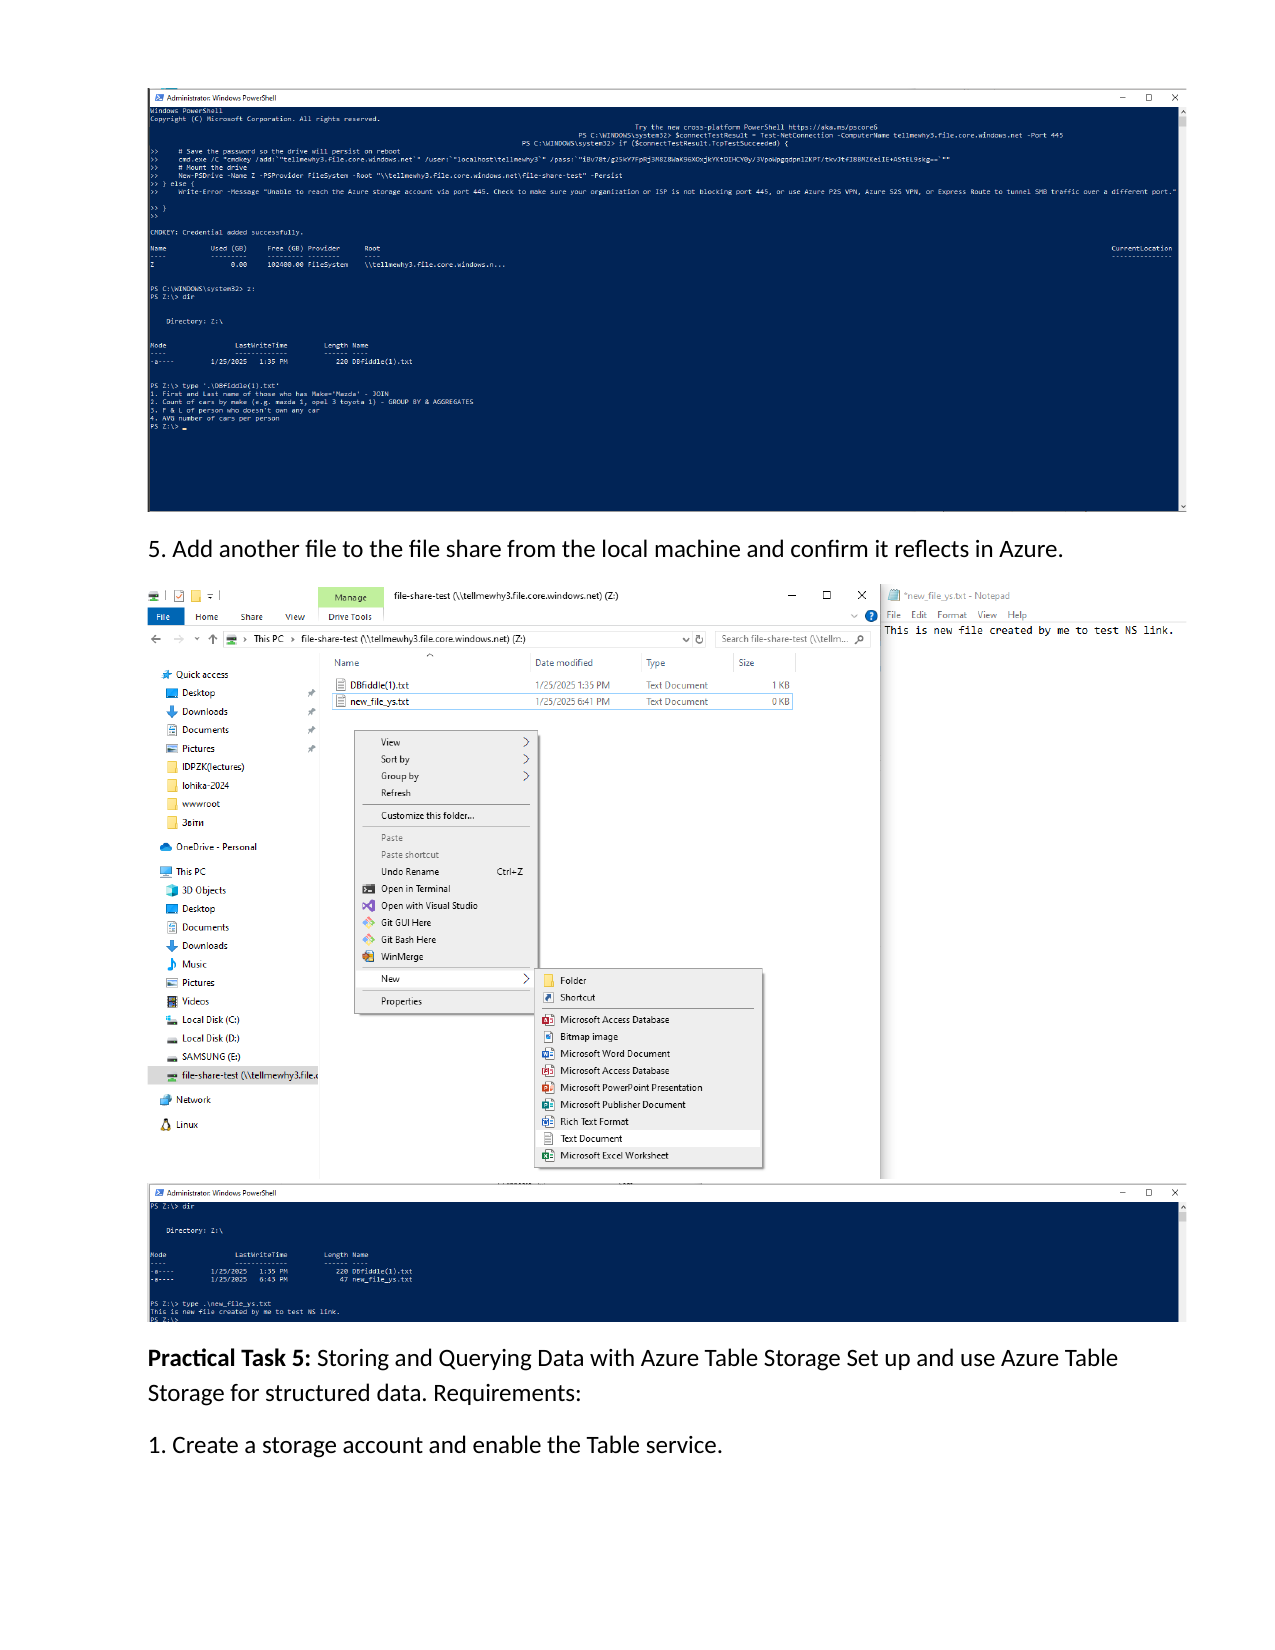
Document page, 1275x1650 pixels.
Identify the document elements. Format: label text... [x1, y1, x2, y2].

text Practical Task 5: Storing and Querying Data with Azure Table Storage Set up and use Azure Table Storage for structured data. Requirements: [148, 1342, 1186, 1408]
picture [147, 88, 1187, 512]
text 5. Add another file to the file share from the local machine and confirm it reflects in Azure. [148, 533, 1186, 563]
picture [147, 584, 1187, 1179]
text 1. Create a storage account and enable the Table service. [148, 1429, 1186, 1459]
picture [147, 1183, 1187, 1322]
